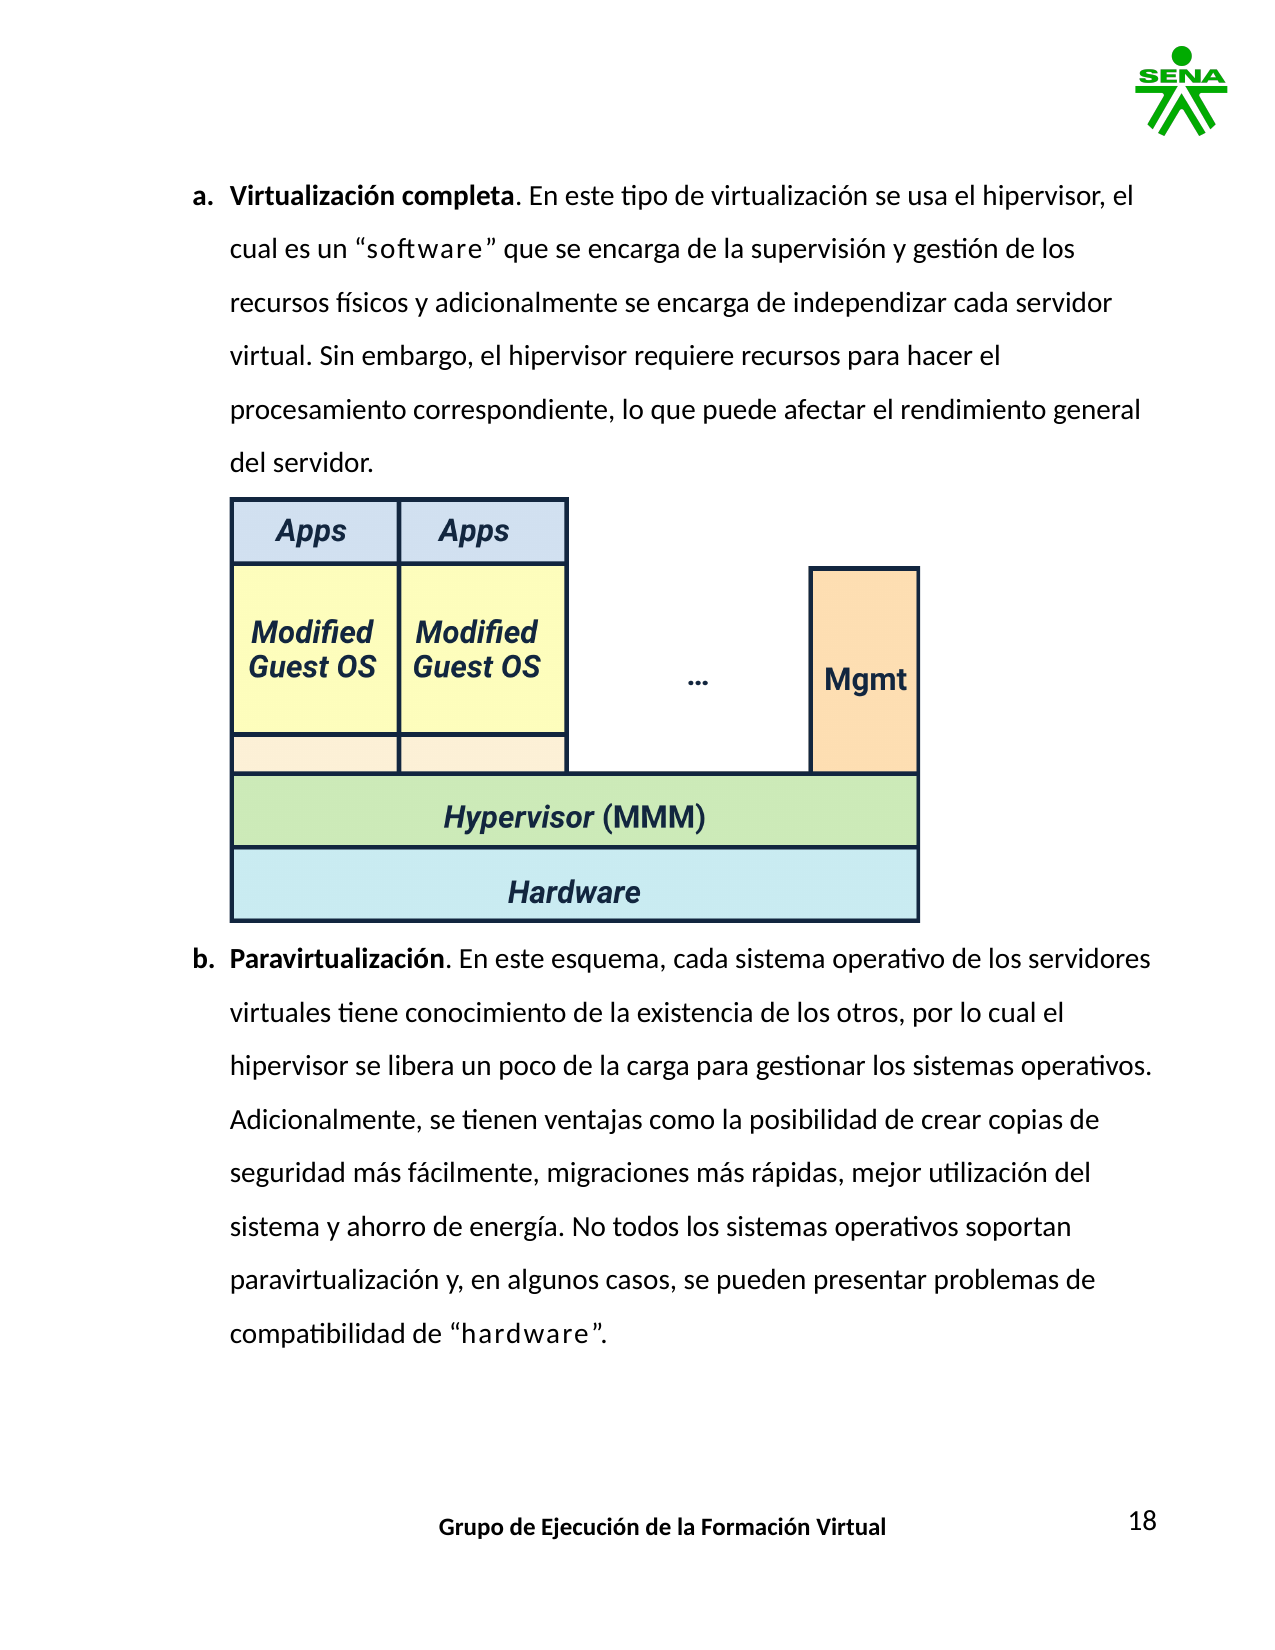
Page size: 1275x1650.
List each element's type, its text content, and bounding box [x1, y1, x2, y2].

list Virtualización completa. En este tipo de virtualización se usa el hipervisor, el cual es un “software” que se encarga de la supervisión y gestión de los recursos físicos y adicionalmente se encarga de independizar cada servidor virtual. Sin embargo, el hipervisor requiere recursos para hacer el procesamiento correspondiente, lo que puede afectar el rendimiento general del servidor. [192, 177, 1157, 480]
picture [1135, 46, 1228, 136]
list Paravirtualización. En este esquema, cada sistema operativo de los servidores virtuales tiene conocimiento de la existencia de los otros, por lo cual el hipervisor se libera un poco de la carga para gestionar los sistemas operativos. Adicionalmente, se tienen ventajas como la posibilidad de crear copias de seguridad más fácilmente, migraciones más rápidas, mejor utilización del sistema y ahorro de energía. No todos los sistemas operativos soportan paravirtualización y, en algunos casos, se pueden presentar problemas de compatibilidad de “hardware”. [192, 941, 1157, 1350]
picture [229, 497, 920, 923]
